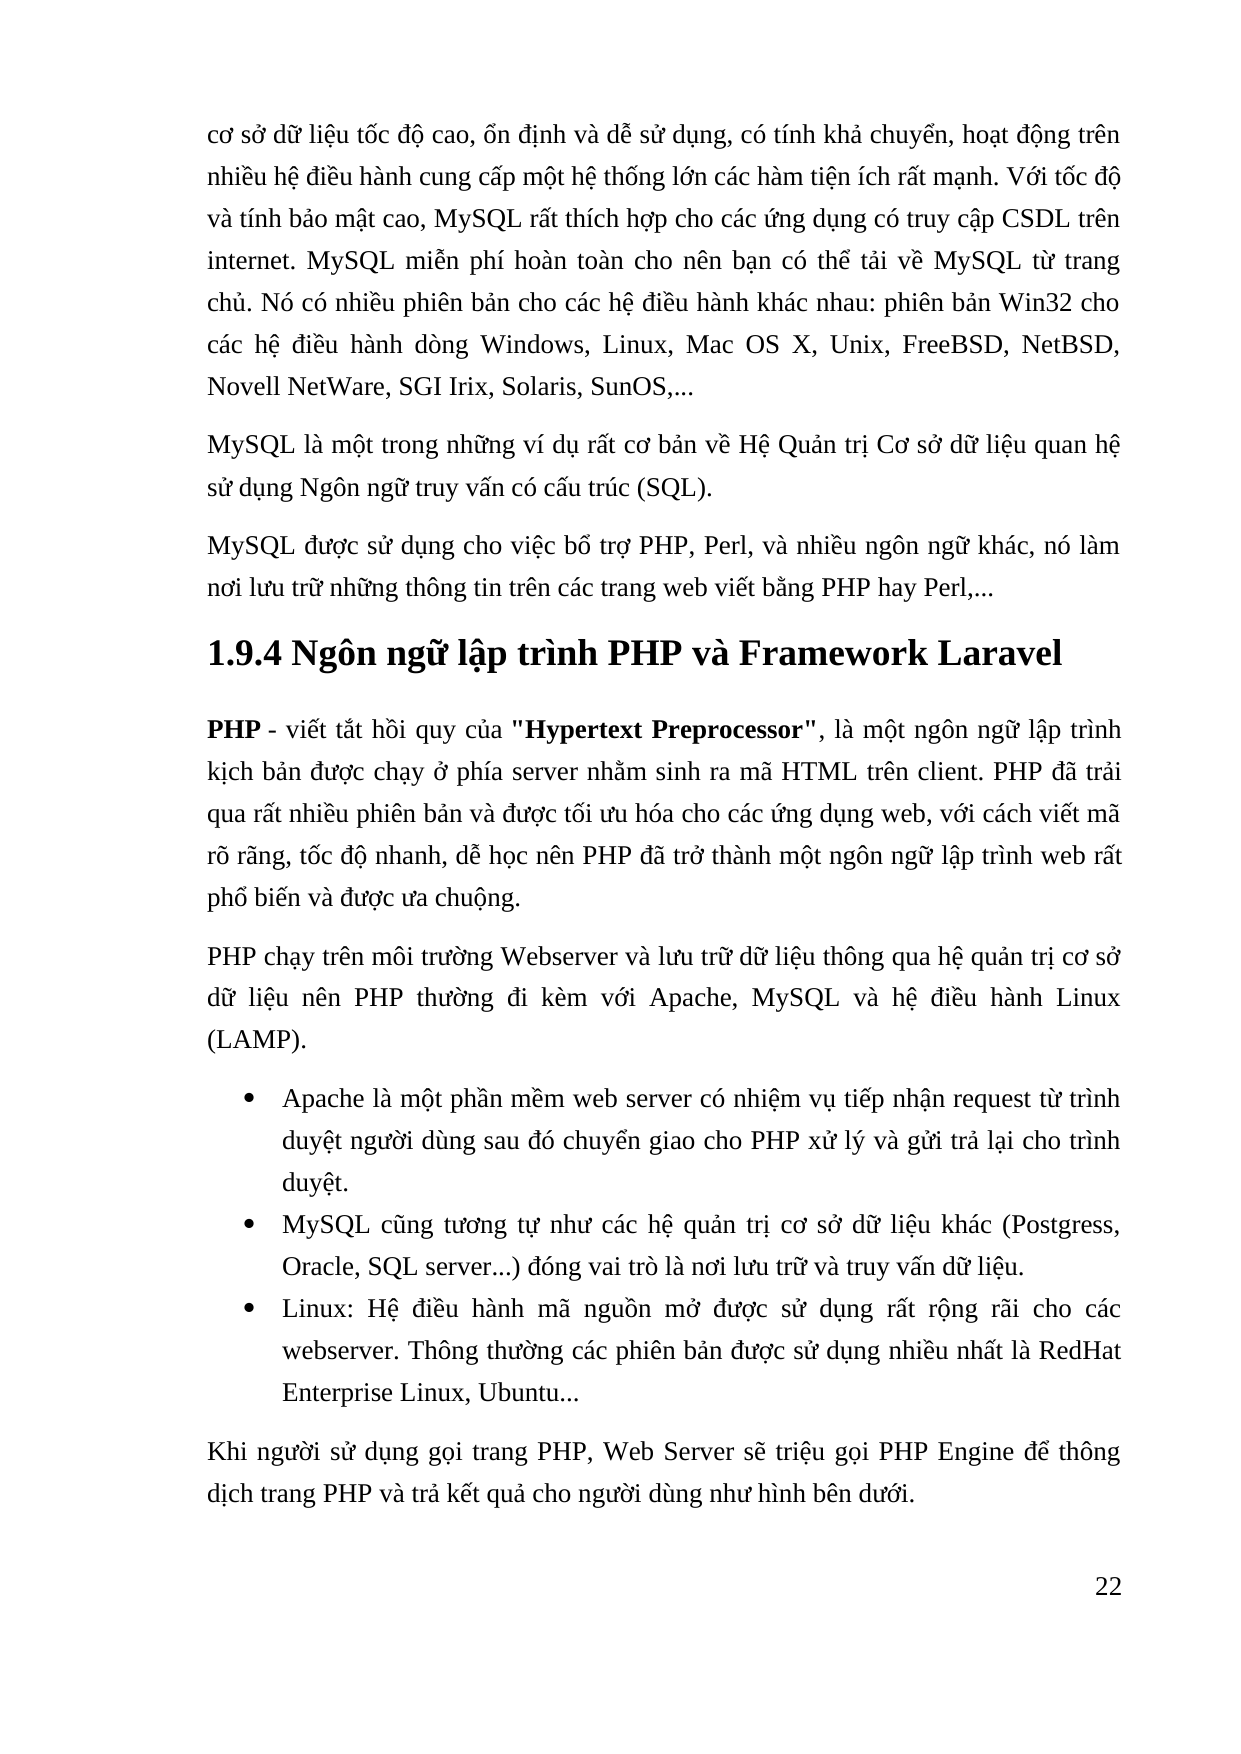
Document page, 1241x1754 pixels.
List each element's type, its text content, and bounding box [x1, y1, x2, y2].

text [207, 118, 1122, 401]
list Apache là một phần mềm web server có nhiệm vụ tiếp nhận request từ trình duyệt người dùng sau đó chuyển giao cho PHP xử lý và gửi trả lại cho trình duyệt. [244, 1082, 1122, 1197]
list MySQL cũng tương tự như các hệ quản trị cơ sở dữ liệu khác (Postgress, Oracle, SQL server...) đóng vai trò là nơi lưu trữ và truy vấn dữ liệu. [244, 1208, 1122, 1281]
text Khi người sử dụng gọi trang PHP, Web Server sẽ triệu gọi PHP Engine để thông dịch trang PHP và trả kết quả cho người dùng như hình bên dưới. [207, 1466, 1122, 1508]
text MySQL là một trong những ví dụ rất cơ bản về Hệ Quản trị Cơ sở dữ liệu quan hệ sử dụng Ngôn ngữ truy vấn có cấu trúc (SQL). [207, 429, 1122, 502]
subtitle Ngôn ngữ lập trình PHP và Framework Laravel [207, 630, 1122, 673]
text MySQL được sử dụng cho việc bổ trợ PHP, Perl, và nhiều ngôn ngữ khác, nó làm nơi lưu trữ những thông tin trên các trang web viết bằng PHP hay Perl,... [207, 529, 1122, 602]
list Linux: Hệ điều hành mã nguồn mở được sử dụng rất rộng rãi cho các webserver. Thông thường các phiên bản được sử dụng nhiều nhất là RedHat Enterprise Linux, Ubuntu... [244, 1292, 1122, 1407]
text PHP chạy trên môi trường Webserver và lưu trữ dữ liệu thông qua hệ quản trị cơ sở dữ liệu nên PHP thường đi kèm với Apache, MySQL và hệ điều hành Linux (LAMP). [207, 939, 1122, 1055]
text PHP - viết tắt hồi quy của "Hypertext Preprocessor", là một ngôn ngữ lập trình kịch bản được chạy ở phía server nhằm sinh ra mã HTML trên client. PHP đã trải qua rất nhiều phiên bản và được tối ưu hóa cho các ứng dụng web, với cách viết mã rõ rãng, tốc độ nhanh, dễ học nên PHP đã trở thành một ngôn ngữ lập trình web rất phổ biến và được ưa chuộng. [207, 713, 1122, 912]
